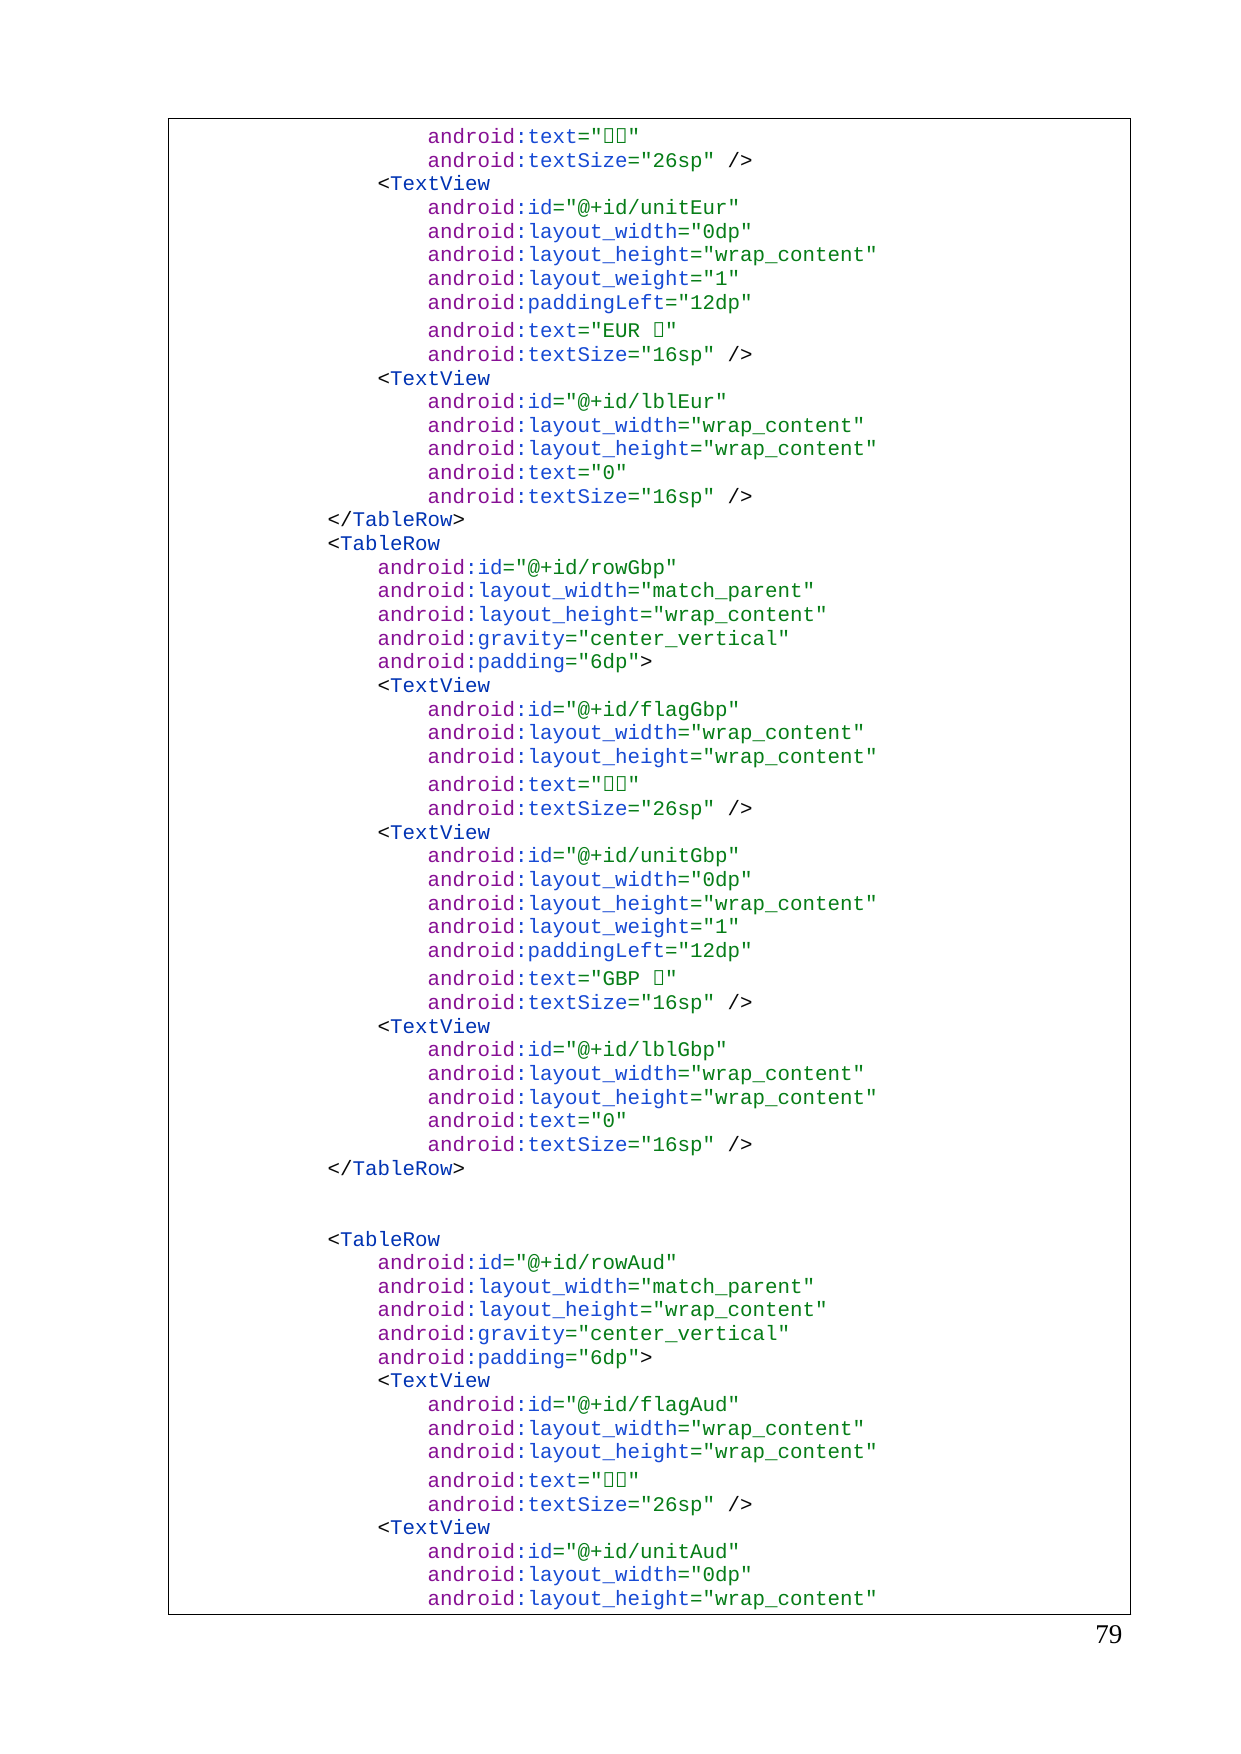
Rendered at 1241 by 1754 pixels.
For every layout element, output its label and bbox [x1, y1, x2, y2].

text [169, 119, 1130, 1614]
